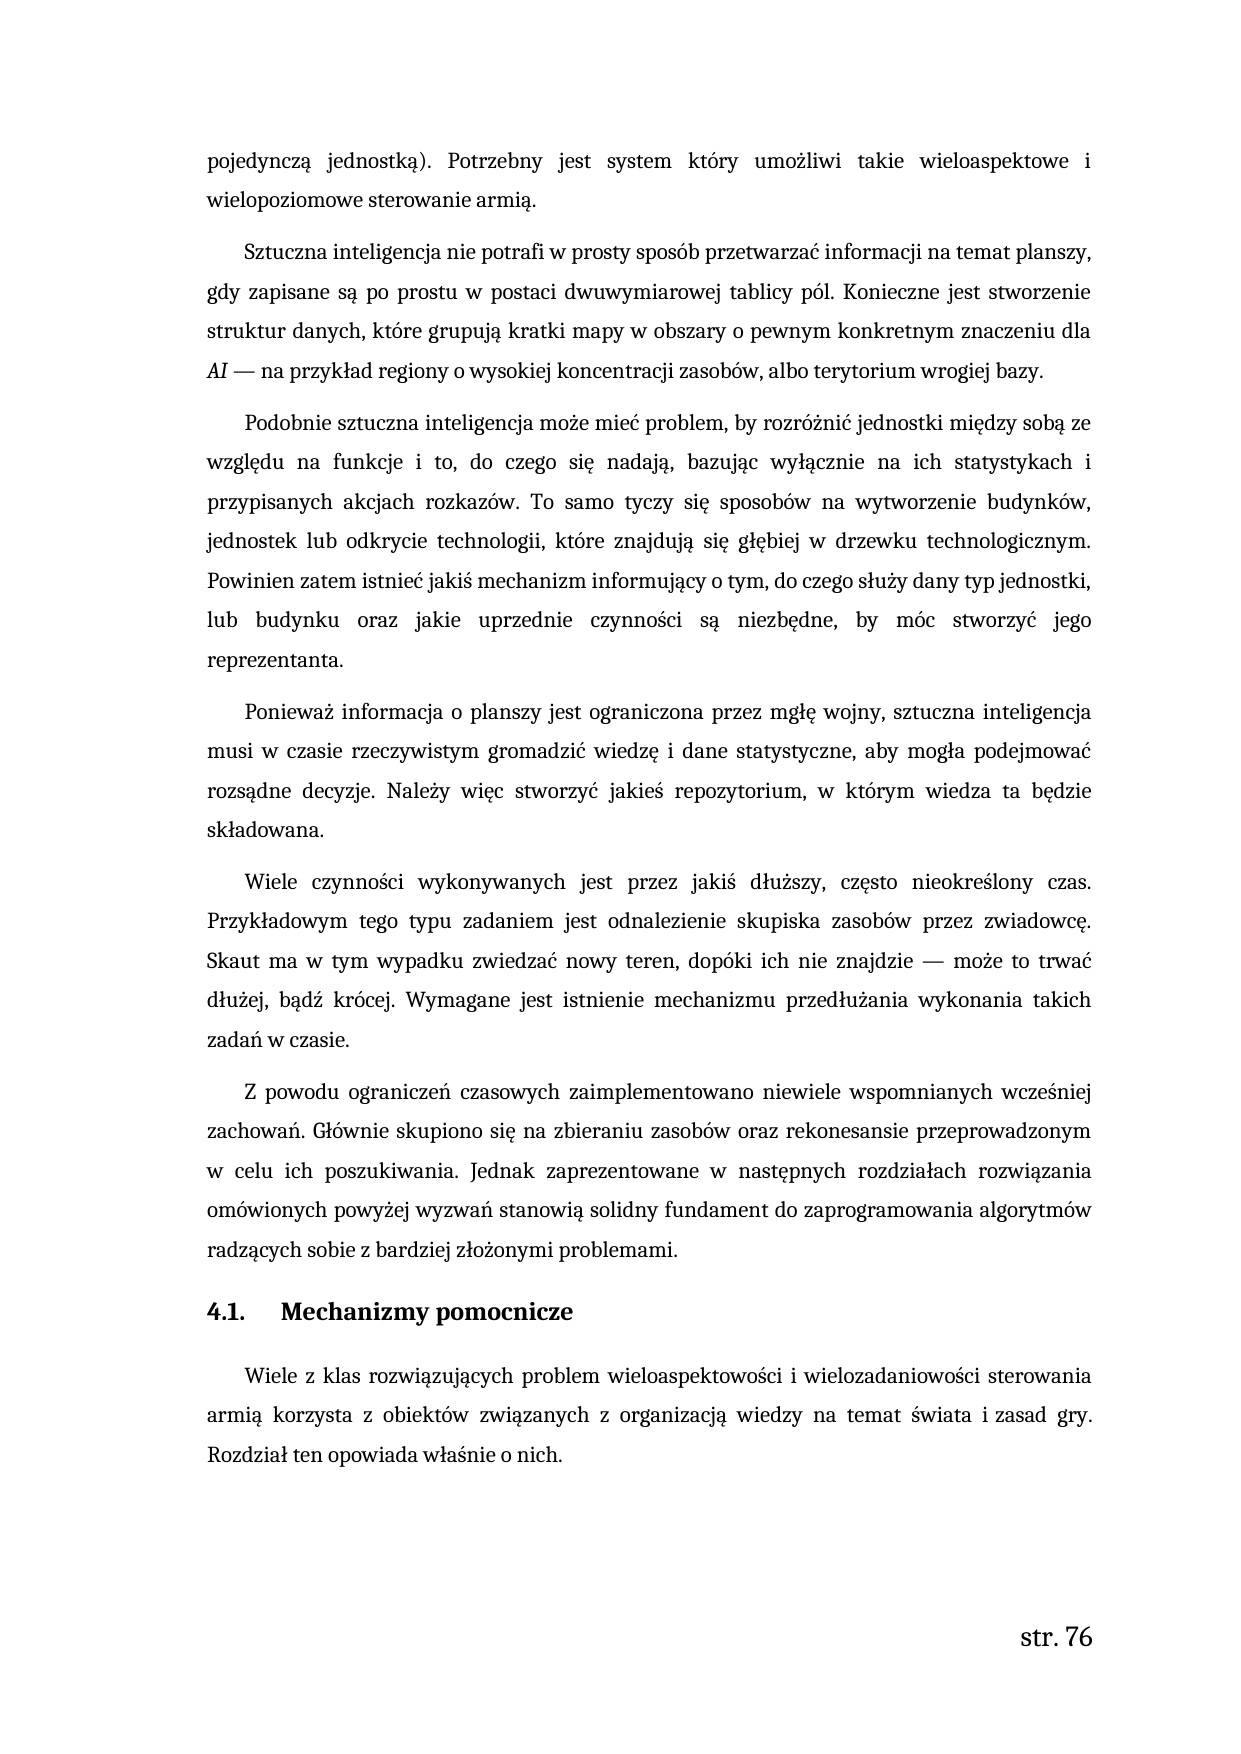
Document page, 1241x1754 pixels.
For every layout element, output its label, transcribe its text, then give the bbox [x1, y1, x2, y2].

text Wiele z klas rozwiązujących problem wieloaspektowości i wielozadaniowości sterowania armią korzysta z obiektów związanych z organizacją wiedzy na temat świata i zasad gry. Rozdział ten opowiada właśnie o nich. [207, 1363, 1092, 1468]
text Sztuczna inteligencja nie potrafi w prosty sposób przetwarzać informacji na temat planszy, gdy zapisane są po prostu w postaci dwuwymiarowej tablicy pól. Konieczne jest stworzenie struktur danych, które grupują kratki mapy w obszary o pewnym konkretnym znaczeniu dla AI — na przykład regiony o wysokiej koncentracji zasobów, albo terytorium wrogiej bazy. [207, 239, 1092, 384]
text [207, 148, 1092, 213]
text Wiele czynności wykonywanych jest przez jakiś dłuższy, często nieokreślony czas. Przykładowym tego typu zadaniem jest odnalezienie skupiska zasobów przez zwiadowcę. Skaut ma w tym wypadku zwiedzać nowy teren, dopóki ich nie znajdzie — może to trwać dłużej, bądź krócej. Wymagane jest istnienie mechanizmu przedłużania wykonania takich zadań w czasie. [207, 869, 1092, 1053]
text Ponieważ informacja o planszy jest ograniczona przez mgłę wojny, sztuczna inteligencja musi w czasie rzeczywistym gromadzić wiedzę i dane statystyczne, aby mogła podejmować rozsądne decyzje. Należy więc stworzyć jakieś repozytorium, w którym wiedza ta będzie składowana. [207, 698, 1092, 843]
text Podobnie sztuczna inteligencja może mieć problem, by rozróżnić jednostki między sobą ze względu na funkcje i to, do czego się nadają, bazując wyłącznie na ich statystykach i przypisanych akcjach rozkazów. To samo tyczy się sposobów na wytworzenie budynków, jednostek lub odkrycie technologii, które znajdują się głębiej w drzewku technologicznym. Powinien zatem istnieć jakiś mechanizm informujący o tym, do czego służy dany typ jednostki, lub budynku oraz jakie uprzednie czynności są niezbędne, by móc stworzyć jego reprezentanta. [207, 409, 1092, 673]
subtitle Mechanizmy pomocnicze [207, 1297, 1092, 1327]
text Z powodu ograniczeń czasowych zaimplementowano niewiele wspomnianych wcześniej zachowań. Głównie skupiono się na zbieraniu zasobów oraz rekonesansie przeprowadzonym w celu ich poszukiwania. Jednak zaprezentowane w następnych rozdziałach rozwiązania omówionych powyżej wyzwań stanowią solidny fundament do zaprogramowania algorytmów radzących sobie z bardziej złożonymi problemami. [207, 1079, 1092, 1263]
